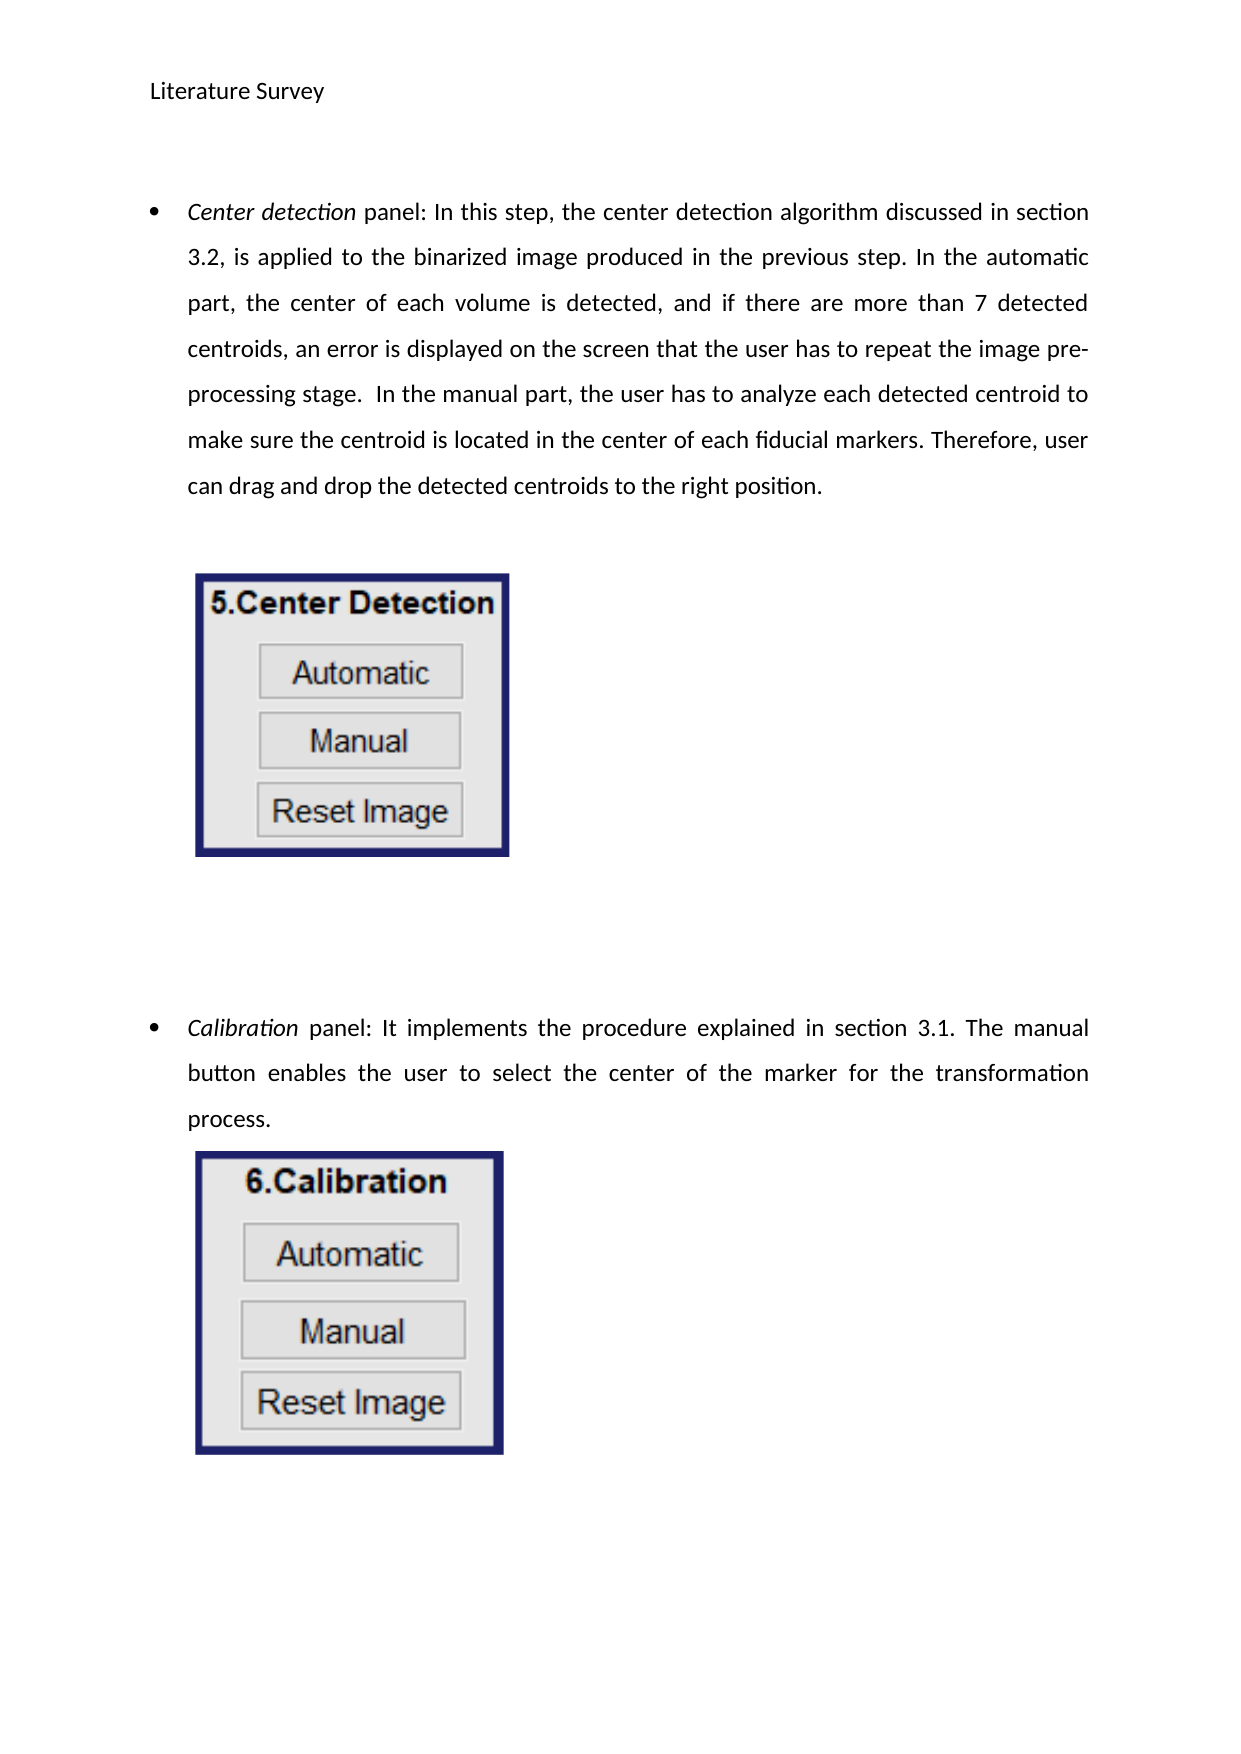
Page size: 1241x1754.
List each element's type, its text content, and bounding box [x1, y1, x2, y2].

list Center detection panel: In this step, the center detection algorithm discussed in section 3.2, is applied to the binarized image produced in the previous step. In the automatic part, the center of each volume is detected, and if there are more than 7 detected centroids, an error is displayed on the screen that the user has to repeat the image pre-processing stage. In the manual part, the user has to analyze each detected centroid to make sure the centroid is located in the center of each fiducial markers. Therefore, user can drag and drop the detected centroids to the right position. [150, 196, 1090, 501]
picture [195, 1151, 504, 1455]
picture [195, 573, 510, 857]
list Calibration panel: It implements the procedure explained in section 3.1. The manual button enables the user to select the center of the marker for the transformation process. [150, 1012, 1090, 1134]
